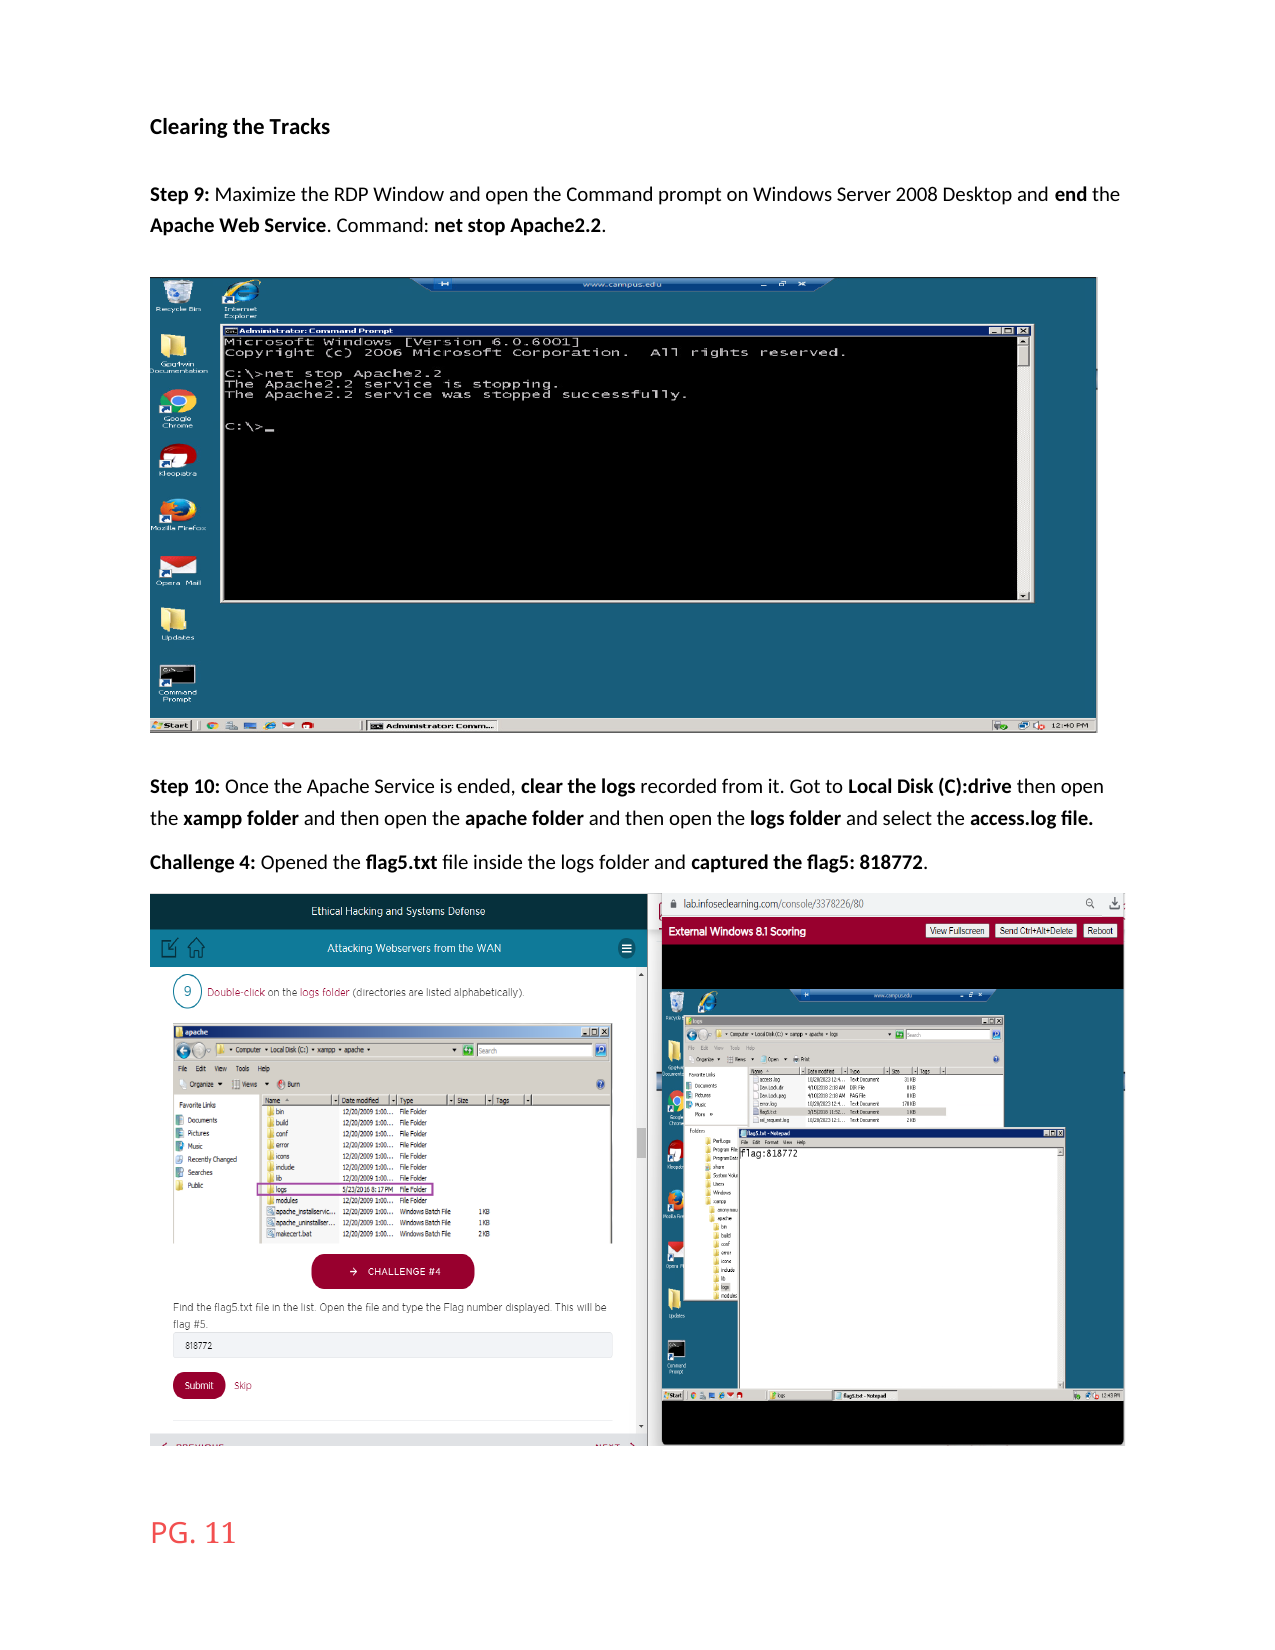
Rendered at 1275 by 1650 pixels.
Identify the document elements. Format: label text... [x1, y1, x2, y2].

picture [150, 893, 1125, 1446]
picture [150, 277, 1098, 733]
text Step 10: Once the Apache Service is ended, clear the logs recorded from it. Got to Local Disk (C):drive then open the xampp folder and then open the apache folder and then open the logs folder and select the access.log file. [150, 773, 1125, 830]
text Step 9: Maximize the RDP Window and open the Command prompt on Windows Server 2008 Desktop and end the Apache Web Service. Command: net stop Apache2.2. [150, 181, 1125, 238]
text Clearing the Tracks [150, 112, 1125, 141]
text Challenge 4: Opened the flag5.txt file inside the logs folder and captured the flag5: 818772. [150, 849, 1125, 874]
